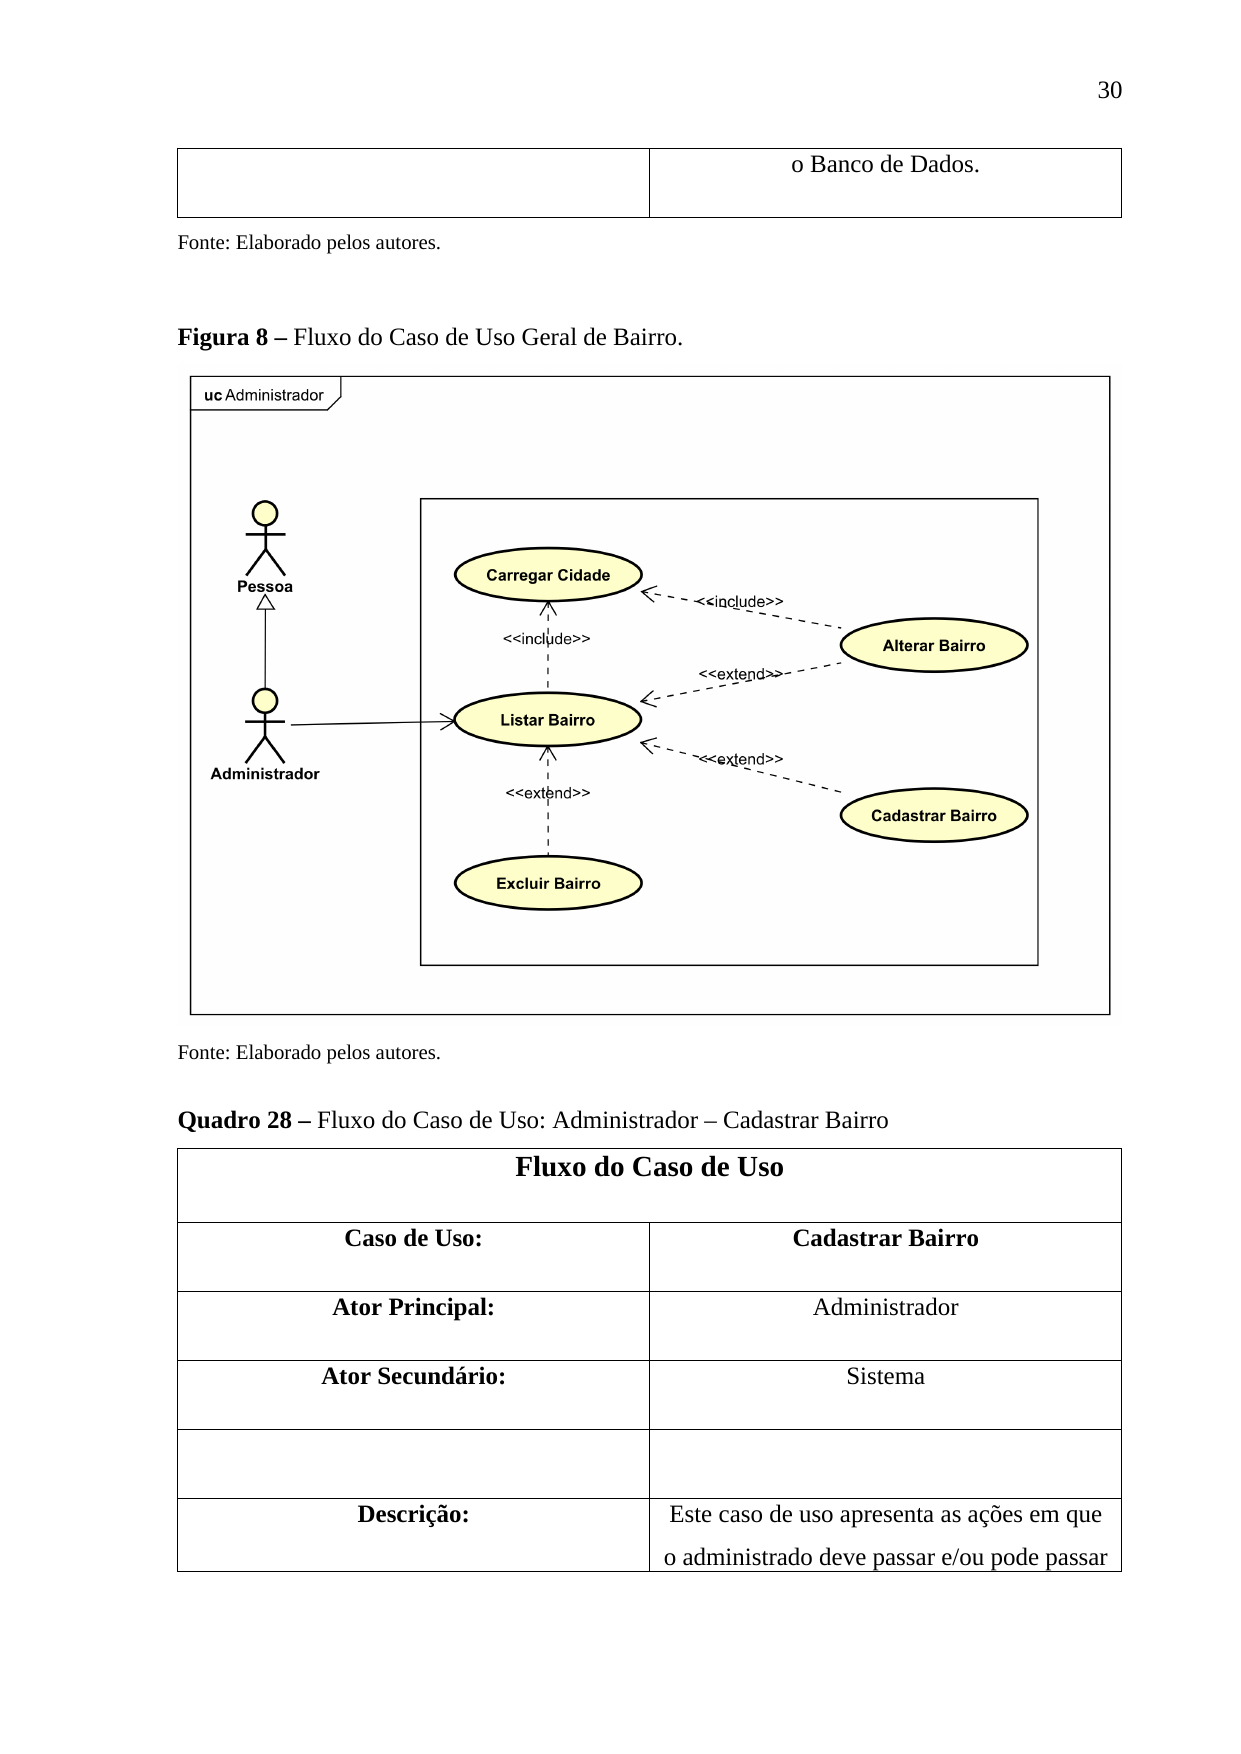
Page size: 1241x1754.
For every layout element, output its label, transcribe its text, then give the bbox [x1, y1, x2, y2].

table_cell Sistema [650, 1361, 1121, 1429]
table_cell [178, 149, 649, 217]
text Quadro – Fluxo do Caso de Uso: Administrador – Cadastrar Bairro [177, 1105, 1122, 1134]
table_cell [178, 1430, 649, 1498]
text Figura – Fluxo do Caso de Uso Geral de Bairro. [177, 322, 1122, 351]
picture [177, 363, 1123, 1027]
table_cell Ator Principal: [178, 1292, 649, 1360]
table_cell Descrição: [178, 1499, 649, 1571]
text Fonte: Elaborado pelos autores. [177, 230, 1122, 254]
table_cell Administrador [650, 1292, 1121, 1360]
table_cell Caso de Uso: [178, 1223, 649, 1291]
table_cell Ator Secundário: [178, 1361, 649, 1429]
table_header Fluxo do Caso de Uso [178, 1149, 1121, 1222]
text Fonte: Elaborado pelos autores. [177, 1039, 1122, 1064]
table_cell [650, 1430, 1121, 1498]
table_cell Cadastrar Bairro [650, 1223, 1121, 1291]
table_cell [650, 1499, 1121, 1571]
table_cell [650, 149, 1121, 217]
